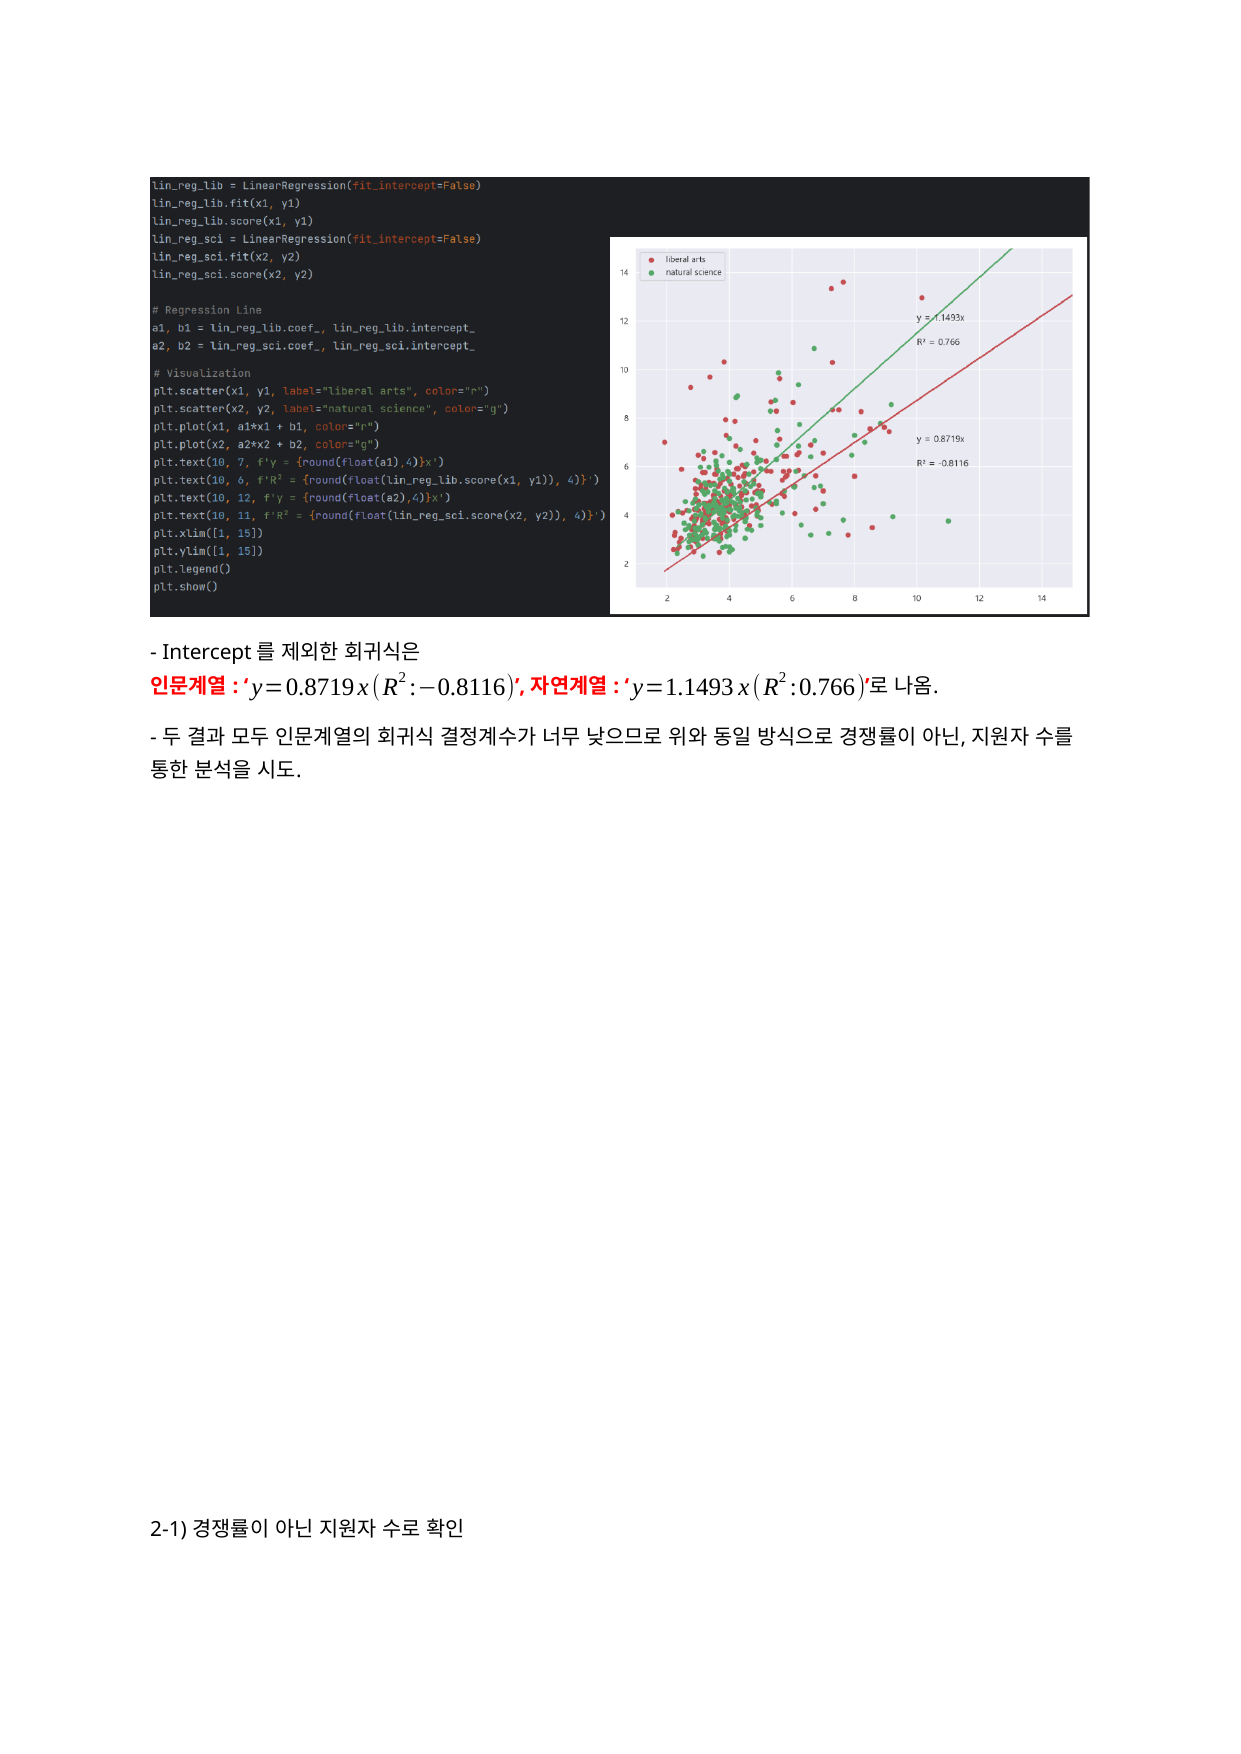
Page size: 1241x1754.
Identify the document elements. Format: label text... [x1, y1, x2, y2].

text - Intercept를 제외한 회귀식은 인문계열 : ‘’, 자연계열 : ‘’로 나옴. [150, 636, 1090, 701]
picture [150, 177, 1090, 617]
text - 두 결과 모두 인문계열의 회귀식 결정계수가 너무 낮으므로 위와 동일 방식으로 경쟁률이 아닌, 지원자 수를 통한 분석을 시도. [150, 720, 1090, 783]
text 2-1) 경쟁률이 아닌 지원자 수로 확인 [150, 1512, 1090, 1542]
